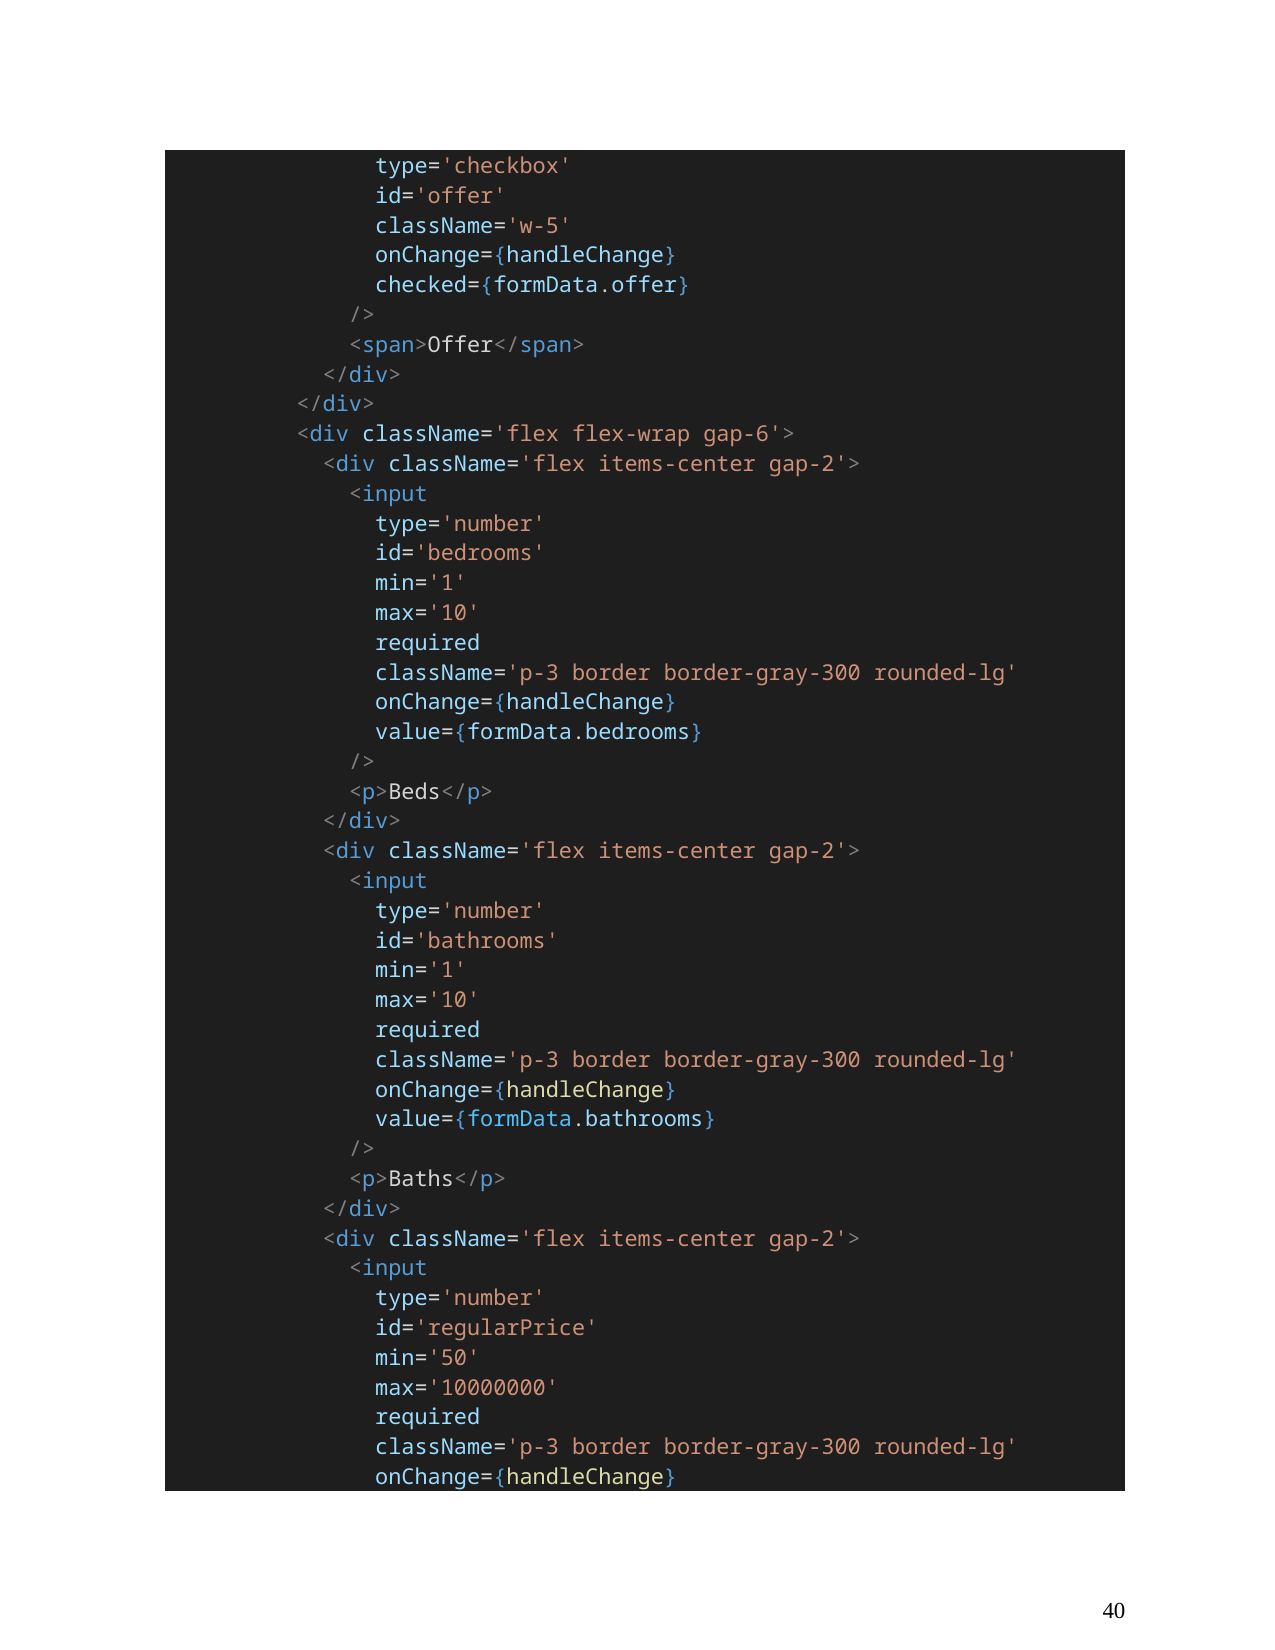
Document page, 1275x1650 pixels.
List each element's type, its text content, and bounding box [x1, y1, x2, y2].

text required [165, 1014, 1125, 1044]
text className='p-3 border border-gray-300 rounded-lg' [165, 1044, 1125, 1073]
text className='p-3 border border-gray-300 rounded-lg' [165, 656, 1125, 686]
text <div className='flex items-center gap-2'> [165, 1222, 1125, 1252]
text onChange={handleChange} [165, 239, 1125, 269]
text max='10' [165, 597, 1125, 627]
text max='10000000' [165, 1371, 1125, 1401]
text id='regularPrice' [165, 1312, 1125, 1342]
text className='p-3 border border-gray-300 rounded-lg' [165, 1431, 1125, 1461]
text onChange={handleChange} [165, 1073, 1125, 1103]
text </div> [165, 805, 1125, 835]
text id='bedrooms' [165, 537, 1125, 567]
text id='offer' [165, 180, 1125, 209]
text type='number' [165, 895, 1125, 924]
text <p>Baths</p> [165, 1163, 1125, 1193]
text <input [165, 478, 1125, 507]
text </div> [165, 358, 1125, 388]
text /> [165, 299, 1125, 329]
text /> [165, 746, 1125, 776]
text type='number' [165, 1282, 1125, 1312]
text <div className='flex items-center gap-2'> [165, 448, 1125, 478]
text max='10' [165, 984, 1125, 1014]
text type='checkbox' [165, 150, 1125, 180]
text onChange={handleChange} [165, 686, 1125, 716]
text min='50' [165, 1342, 1125, 1371]
text <p>Beds</p> [165, 776, 1125, 805]
text className='w-5' [165, 209, 1125, 239]
text id='bathrooms' [165, 924, 1125, 954]
text min='1' [165, 567, 1125, 597]
text <div className='flex items-center gap-2'> [165, 835, 1125, 865]
text value={formData.bedrooms} [165, 716, 1125, 746]
text min='1' [165, 954, 1125, 984]
text onChange={handleChange} [165, 1461, 1125, 1491]
text <input [165, 865, 1125, 895]
text </div> [165, 1193, 1125, 1222]
text required [165, 627, 1125, 656]
text /> [165, 1133, 1125, 1163]
text value={formData.bathrooms} [165, 1103, 1125, 1133]
text <div className='flex flex-wrap gap-6'> [165, 418, 1125, 448]
text checked={formData.offer} [165, 269, 1125, 299]
text </div> [165, 388, 1125, 418]
text <input [165, 1252, 1125, 1282]
text <span>Offer</span> [165, 329, 1125, 358]
text type='number' [165, 507, 1125, 537]
text required [165, 1401, 1125, 1431]
